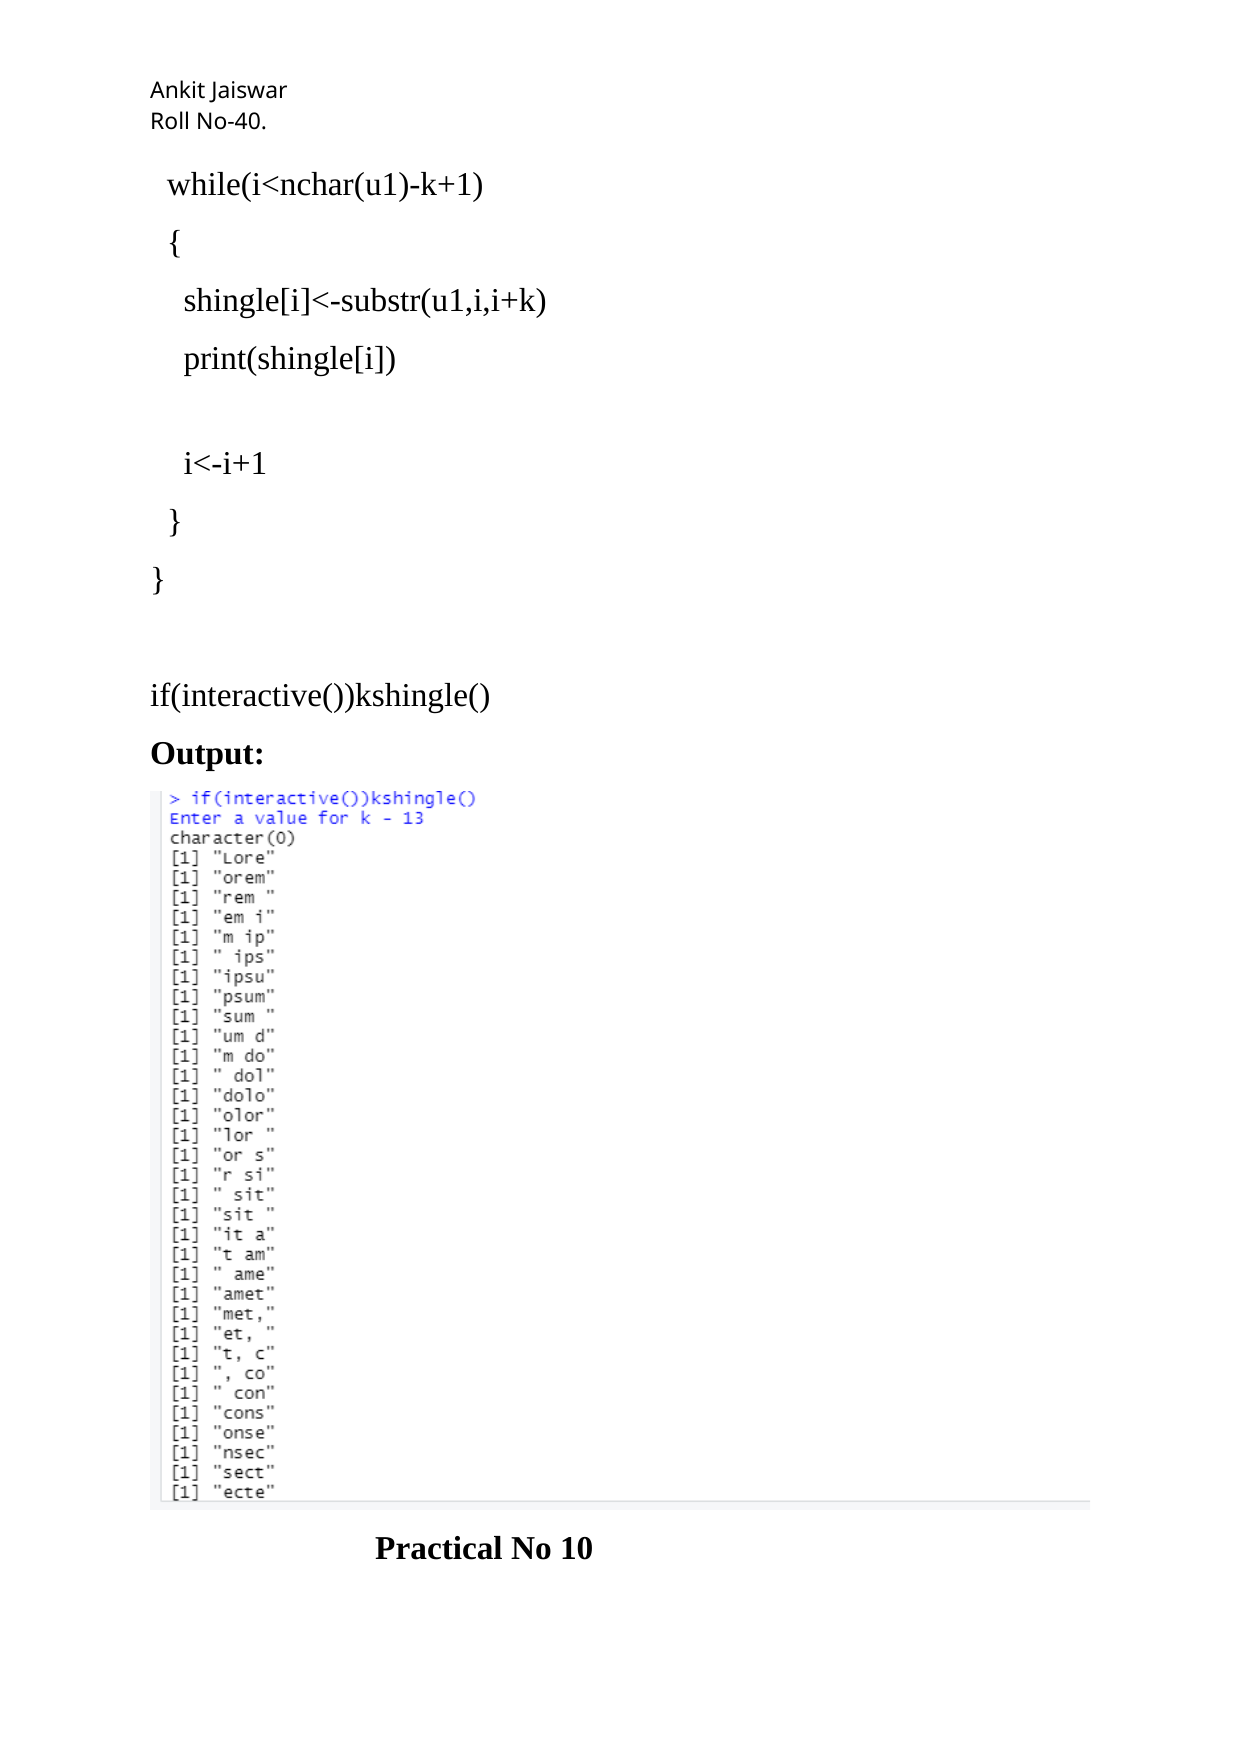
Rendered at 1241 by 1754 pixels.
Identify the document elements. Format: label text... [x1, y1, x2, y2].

text shingle[i]<-substr(u1,i,i+k) [150, 280, 1090, 319]
text Practical No 10 [375, 1528, 1090, 1567]
picture [150, 791, 1091, 1510]
text while(i<nchar(u1)-k+1) [150, 164, 1090, 203]
text if(interactive())kshingle() [150, 675, 1090, 714]
text i<-i+1 [150, 443, 1090, 482]
text } [150, 501, 1090, 539]
text print(shingle[i]) [150, 338, 1090, 377]
text } [150, 559, 1090, 598]
text { [150, 222, 1090, 261]
text Output: [150, 733, 1090, 772]
